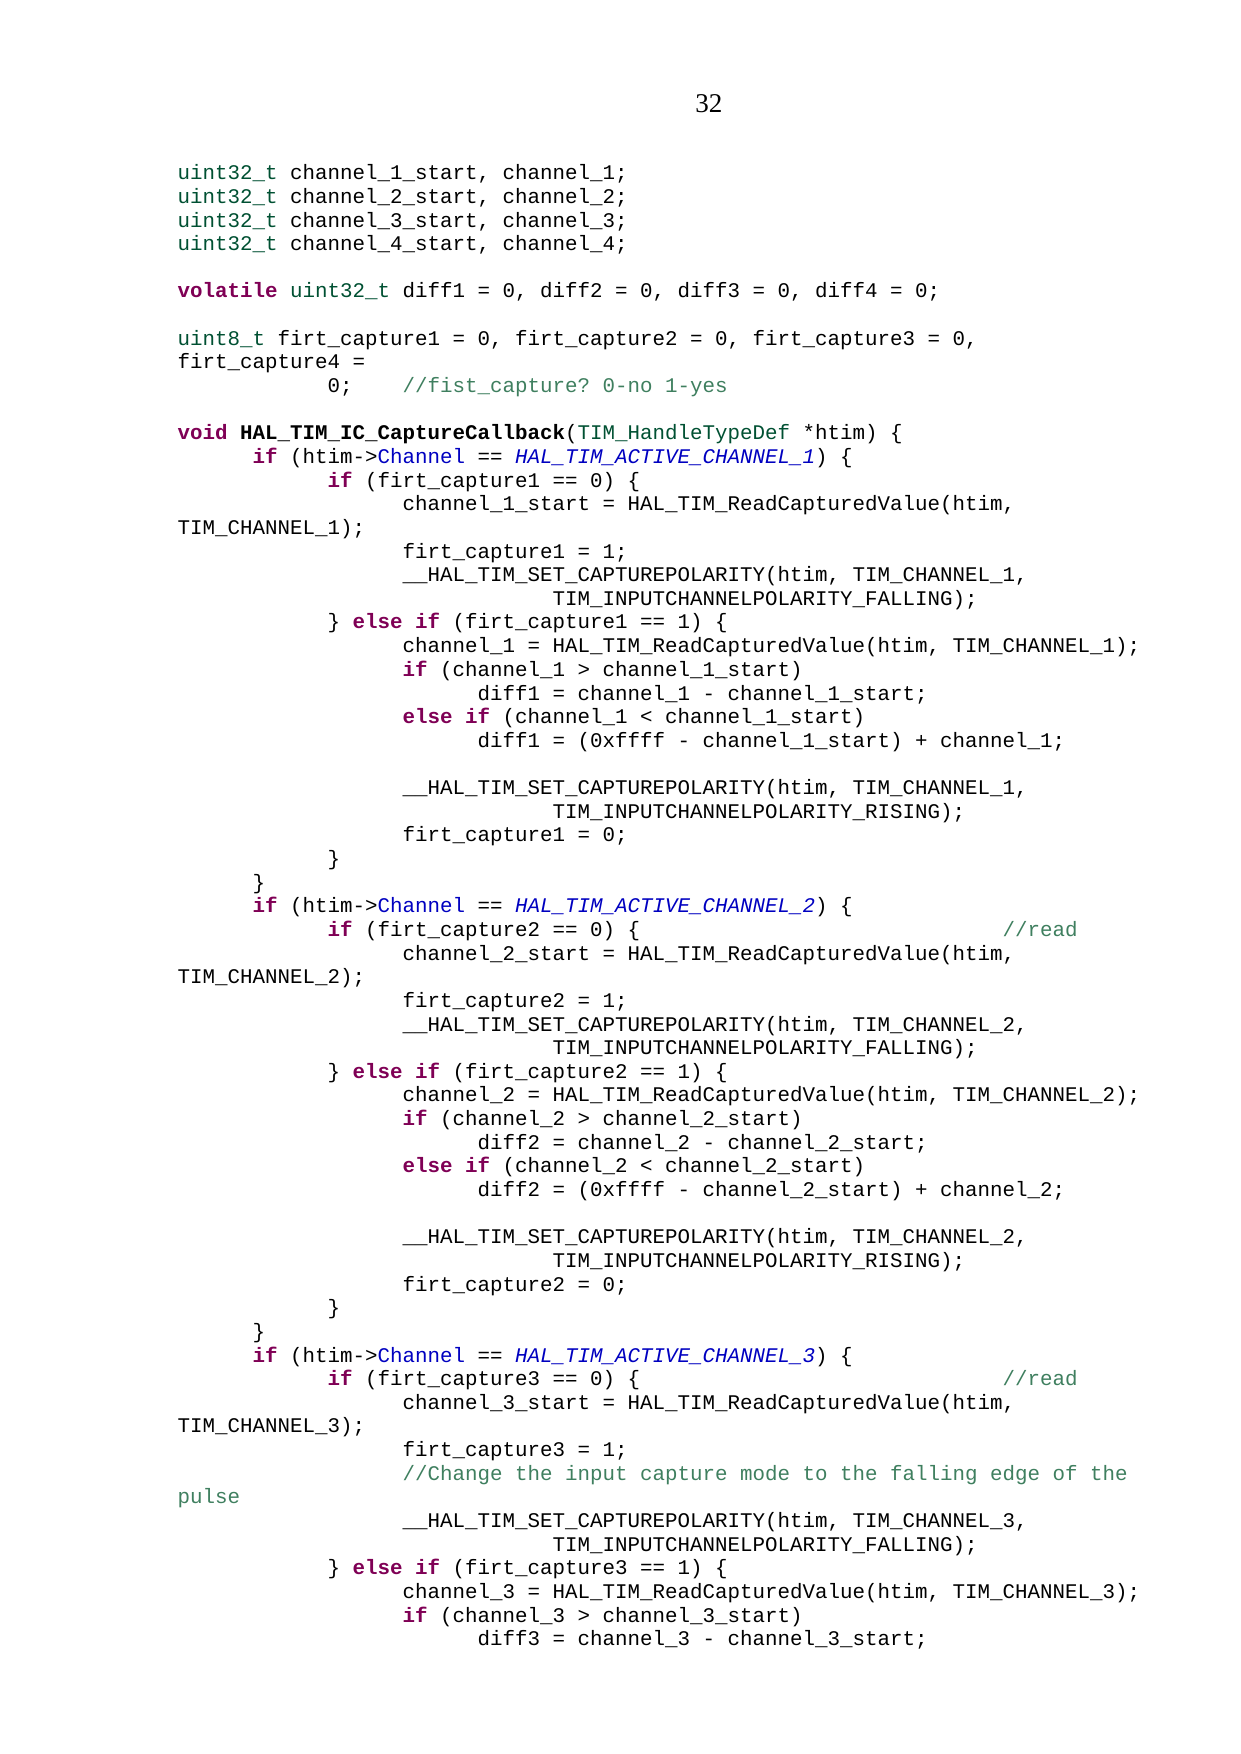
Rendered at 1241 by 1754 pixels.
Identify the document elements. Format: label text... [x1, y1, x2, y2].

text firt_capture2 = 1; [177, 990, 1152, 1013]
text if (channel_2 > channel_2_start) [177, 1108, 1152, 1132]
text if (htim->Channel == HAL_TIM_ACTIVE_CHANNEL_3) { [177, 1344, 1152, 1368]
text channel_1 = HAL_TIM_ReadCapturedValue(htim, TIM_CHANNEL_1); [177, 635, 1152, 659]
text diff2 = channel_2 - channel_2_start; [177, 1132, 1152, 1155]
text __HAL_TIM_SET_CAPTUREPOLARITY(htim, TIM_CHANNEL_1, [177, 564, 1152, 588]
text firt_capture3 = 1; [177, 1439, 1152, 1463]
text channel_2_start = HAL_TIM_ReadCapturedValue(htim, TIM_CHANNEL_2); [177, 943, 1152, 990]
text uint8_t firt_capture1 = 0, firt_capture2 = 0, firt_capture3 = 0, firt_capture4 = [177, 328, 1152, 375]
text channel_3_start = HAL_TIM_ReadCapturedValue(htim, TIM_CHANNEL_3); [177, 1392, 1152, 1439]
text diff2 = (0xffff - channel_2_start) + channel_2; [177, 1179, 1152, 1203]
text //Change the input capture mode to the falling edge of the pulse [177, 1463, 1152, 1510]
text if (htim->Channel == HAL_TIM_ACTIVE_CHANNEL_1) { [177, 446, 1152, 470]
text } else if (firt_capture2 == 1) { [177, 1061, 1152, 1084]
text if (htim->Channel == HAL_TIM_ACTIVE_CHANNEL_2) { [177, 895, 1152, 919]
text } [177, 1297, 1152, 1321]
text diff1 = channel_1 - channel_1_start; [177, 682, 1152, 706]
text } else if (firt_capture3 == 1) { [177, 1557, 1152, 1581]
text firt_capture2 = 0; [177, 1274, 1152, 1297]
text channel_3 = HAL_TIM_ReadCapturedValue(htim, TIM_CHANNEL_3); [177, 1581, 1152, 1605]
text else if (channel_2 < channel_2_start) [177, 1155, 1152, 1179]
text firt_capture1 = 0; [177, 824, 1152, 848]
text void HAL_TIM_IC_CaptureCallback(TIM_HandleTypeDef *htim) { [177, 422, 1152, 446]
text uint32_t channel_2_start, channel_2; [177, 186, 1152, 209]
text TIM_INPUTCHANNELPOLARITY_RISING); [177, 1250, 1152, 1274]
text else if (channel_1 < channel_1_start) [177, 706, 1152, 730]
text diff1 = (0xffff - channel_1_start) + channel_1; [177, 730, 1152, 753]
text __HAL_TIM_SET_CAPTUREPOLARITY(htim, TIM_CHANNEL_3, [177, 1510, 1152, 1534]
text if (channel_3 > channel_3_start) [177, 1605, 1152, 1628]
text TIM_INPUTCHANNELPOLARITY_FALLING); [177, 588, 1152, 612]
text 0; //fist_capture? 0-no 1-yes [177, 375, 1152, 399]
text TIM_INPUTCHANNELPOLARITY_RISING); [177, 801, 1152, 824]
text __HAL_TIM_SET_CAPTUREPOLARITY(htim, TIM_CHANNEL_1, [177, 777, 1152, 801]
text channel_1_start = HAL_TIM_ReadCapturedValue(htim, TIM_CHANNEL_1); [177, 493, 1152, 541]
text firt_capture1 = 1; [177, 541, 1152, 564]
text TIM_INPUTCHANNELPOLARITY_FALLING); [177, 1534, 1152, 1557]
text if (firt_capture1 == 0) { [177, 470, 1152, 493]
text __HAL_TIM_SET_CAPTUREPOLARITY(htim, TIM_CHANNEL_2, [177, 1226, 1152, 1250]
text if (firt_capture2 == 0) { //read [177, 919, 1152, 943]
text volatile uint32_t diff1 = 0, diff2 = 0, diff3 = 0, diff4 = 0; [177, 281, 1152, 304]
text uint32_t channel_4_start, channel_4; [177, 233, 1152, 257]
text channel_2 = HAL_TIM_ReadCapturedValue(htim, TIM_CHANNEL_2); [177, 1084, 1152, 1108]
text __HAL_TIM_SET_CAPTUREPOLARITY(htim, TIM_CHANNEL_2, [177, 1013, 1152, 1037]
text uint32_t channel_3_start, channel_3; [177, 209, 1152, 233]
text if (firt_capture3 == 0) { //read [177, 1368, 1152, 1392]
text TIM_INPUTCHANNELPOLARITY_FALLING); [177, 1037, 1152, 1061]
text } [177, 872, 1152, 895]
text if (channel_1 > channel_1_start) [177, 659, 1152, 682]
text } [177, 1321, 1152, 1344]
text } [177, 848, 1152, 872]
text uint32_t channel_1_start, channel_1; [177, 162, 1152, 186]
text diff3 = channel_3 - channel_3_start; [177, 1628, 1152, 1652]
text } else if (firt_capture1 == 1) { [177, 612, 1152, 635]
